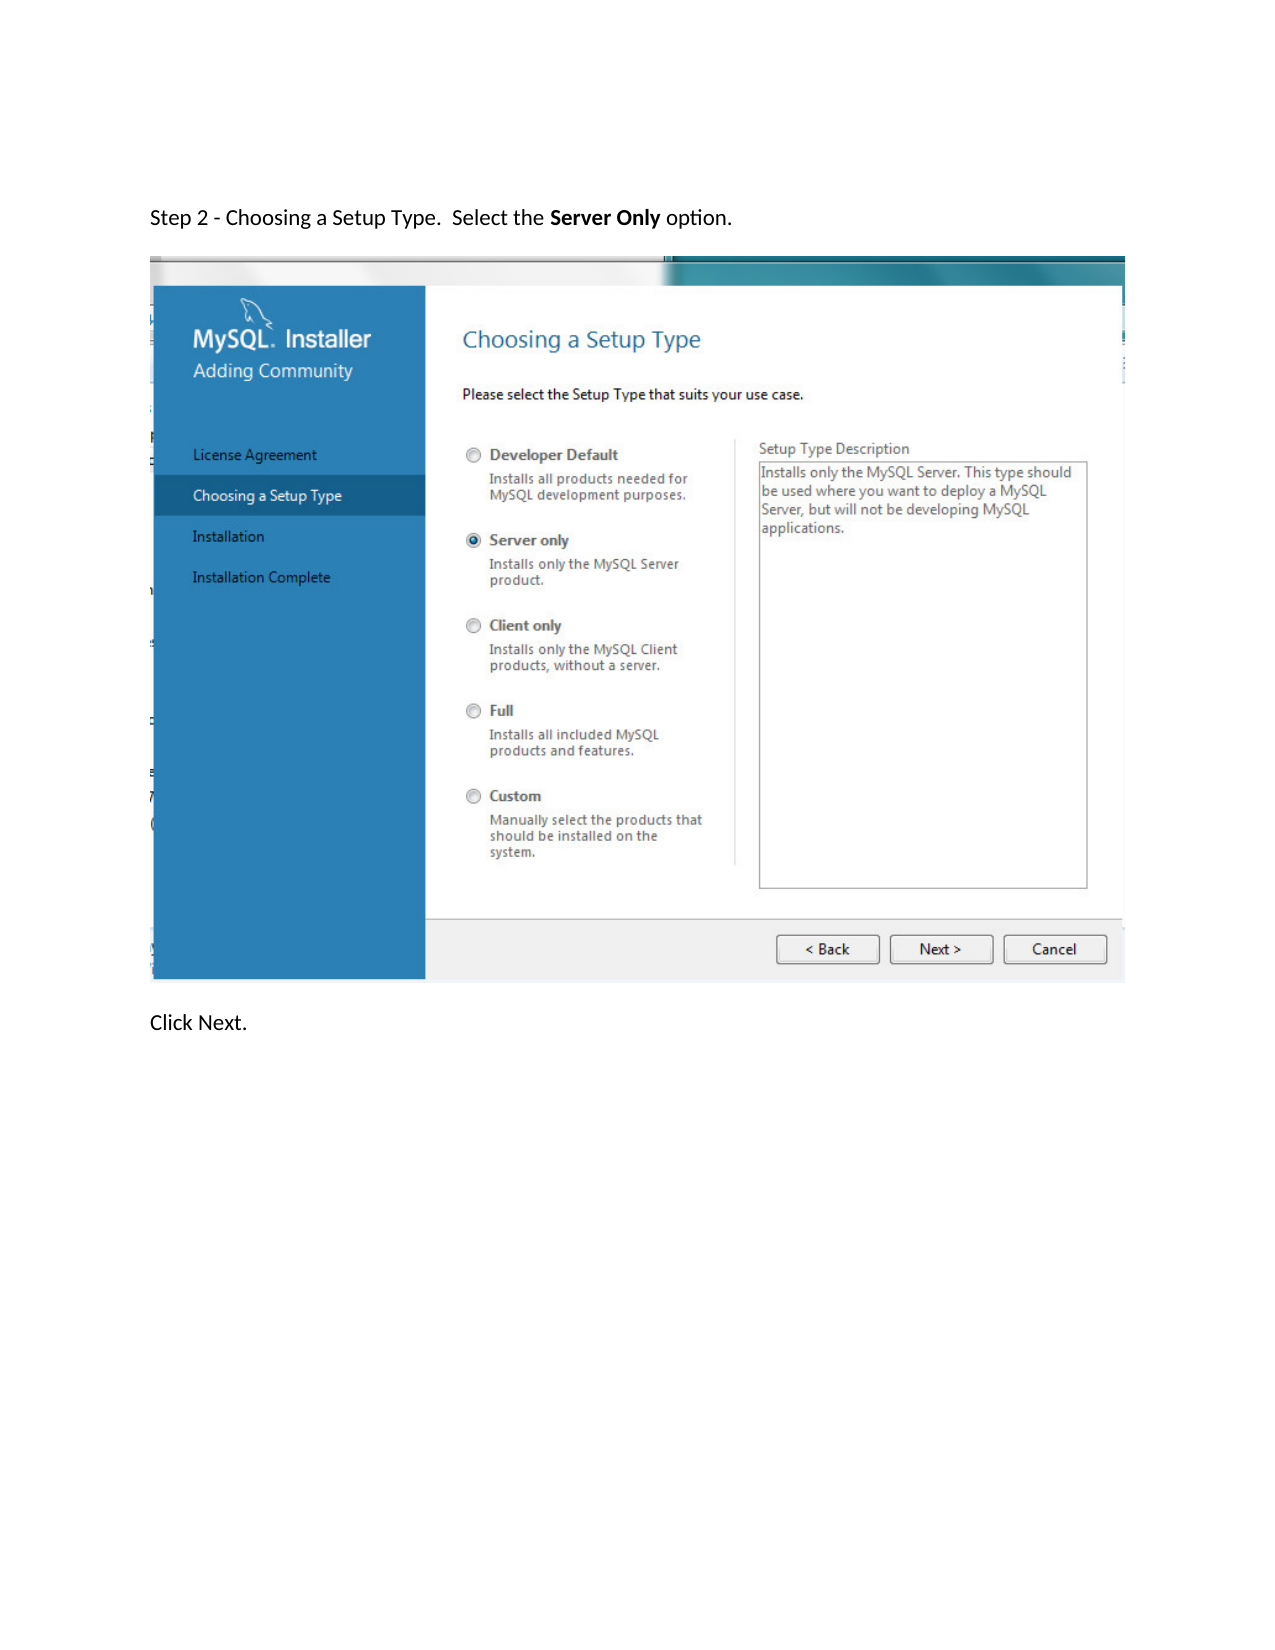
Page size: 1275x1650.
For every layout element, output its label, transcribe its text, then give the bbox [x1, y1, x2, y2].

text Step 2 - Choosing a Setup Type. Select the Server Only option. [150, 203, 1125, 231]
text Click Next. [150, 1008, 1125, 1036]
picture [150, 256, 1125, 983]
